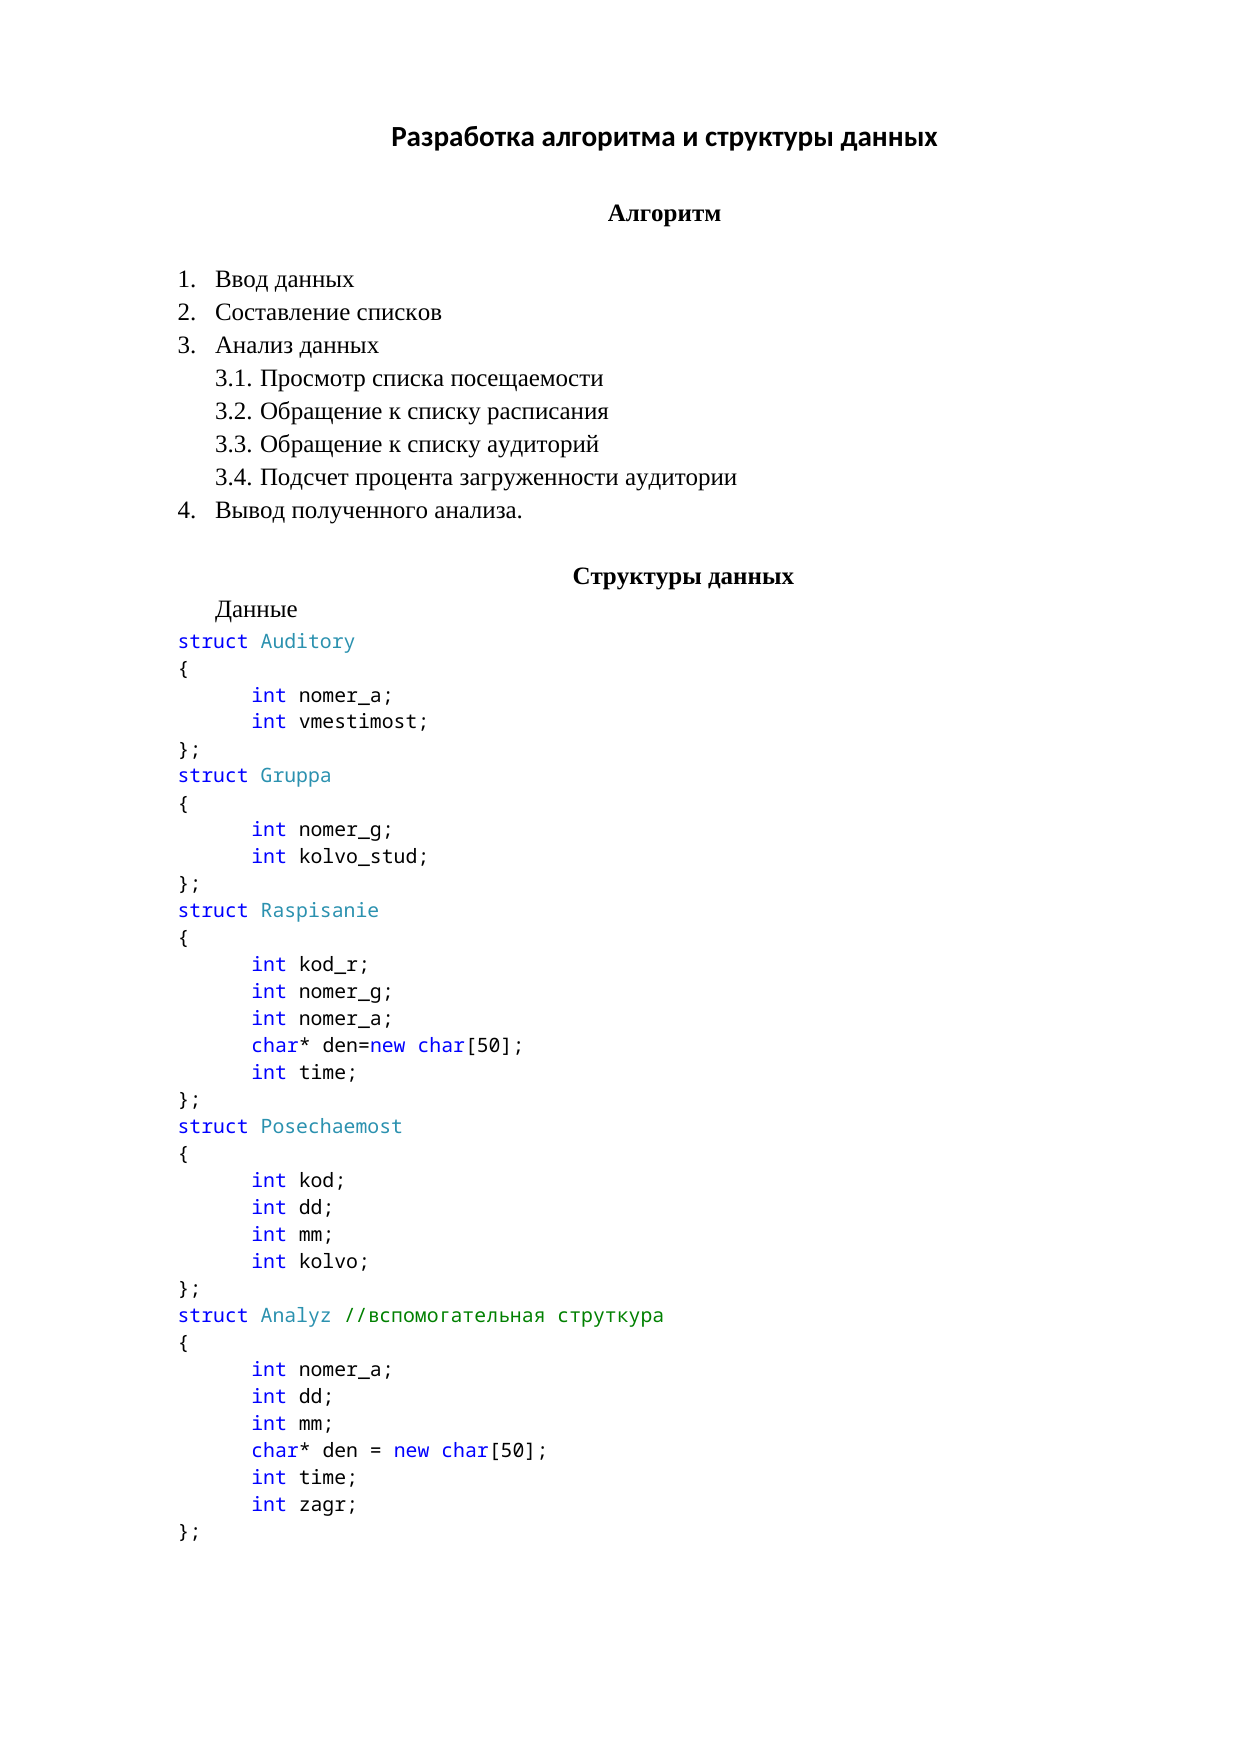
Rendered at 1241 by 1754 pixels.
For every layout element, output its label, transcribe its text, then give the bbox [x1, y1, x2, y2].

text Разработка алгоритма и структуры данных [177, 118, 1152, 154]
text { [177, 654, 1152, 681]
text int kolvo; [177, 1247, 1152, 1274]
text struct Auditory [177, 627, 1152, 654]
list Обращение к списку расписания [215, 396, 1152, 424]
text }; [177, 735, 1152, 762]
text Алгоритм [177, 198, 1152, 226]
list Ввод данных [177, 264, 1152, 292]
text }; [177, 870, 1152, 897]
text int kod; [177, 1166, 1152, 1193]
text { [177, 924, 1152, 951]
text int kolvo_stud; [177, 843, 1152, 870]
text int time; [177, 1463, 1152, 1490]
list Составление списков [177, 297, 1152, 325]
text int time; [177, 1058, 1152, 1086]
text }; [177, 1086, 1152, 1112]
text struct Analyz //вспомогательная струткура [177, 1301, 1152, 1328]
list Структуры данных [215, 561, 1152, 589]
text struct Gruppa [177, 762, 1152, 789]
text int zagr; [177, 1490, 1152, 1517]
text int nomer_a; [177, 681, 1152, 708]
text struct Posechaemost [177, 1112, 1152, 1139]
list Данные [215, 594, 1152, 623]
text char* den=new char[50]; [177, 1032, 1152, 1058]
text { [177, 789, 1152, 816]
text { [177, 1139, 1152, 1166]
text char* den = new char[50]; [177, 1436, 1152, 1463]
text { [177, 1328, 1152, 1355]
text int dd; [177, 1193, 1152, 1220]
text int mm; [177, 1220, 1152, 1247]
text int nomer_a; [177, 1004, 1152, 1032]
text }; [177, 1274, 1152, 1301]
text struct Raspisanie [177, 897, 1152, 924]
text }; [177, 1517, 1152, 1544]
list Анализ данных [177, 330, 1152, 358]
list Обращение к списку аудиторий [215, 429, 1152, 457]
list Просмотр списка посещаемости [215, 363, 1152, 391]
list Подсчет процента загруженности аудитории [215, 462, 1152, 491]
text int mm; [177, 1409, 1152, 1436]
text int vmestimost; [177, 708, 1152, 735]
text int nomer_a; [177, 1355, 1152, 1382]
text int kod_r; [177, 951, 1152, 978]
text int nomer_g; [177, 816, 1152, 843]
text int dd; [177, 1382, 1152, 1409]
list Вывод полученного анализа. [177, 495, 1152, 523]
text int nomer_g; [177, 978, 1152, 1004]
